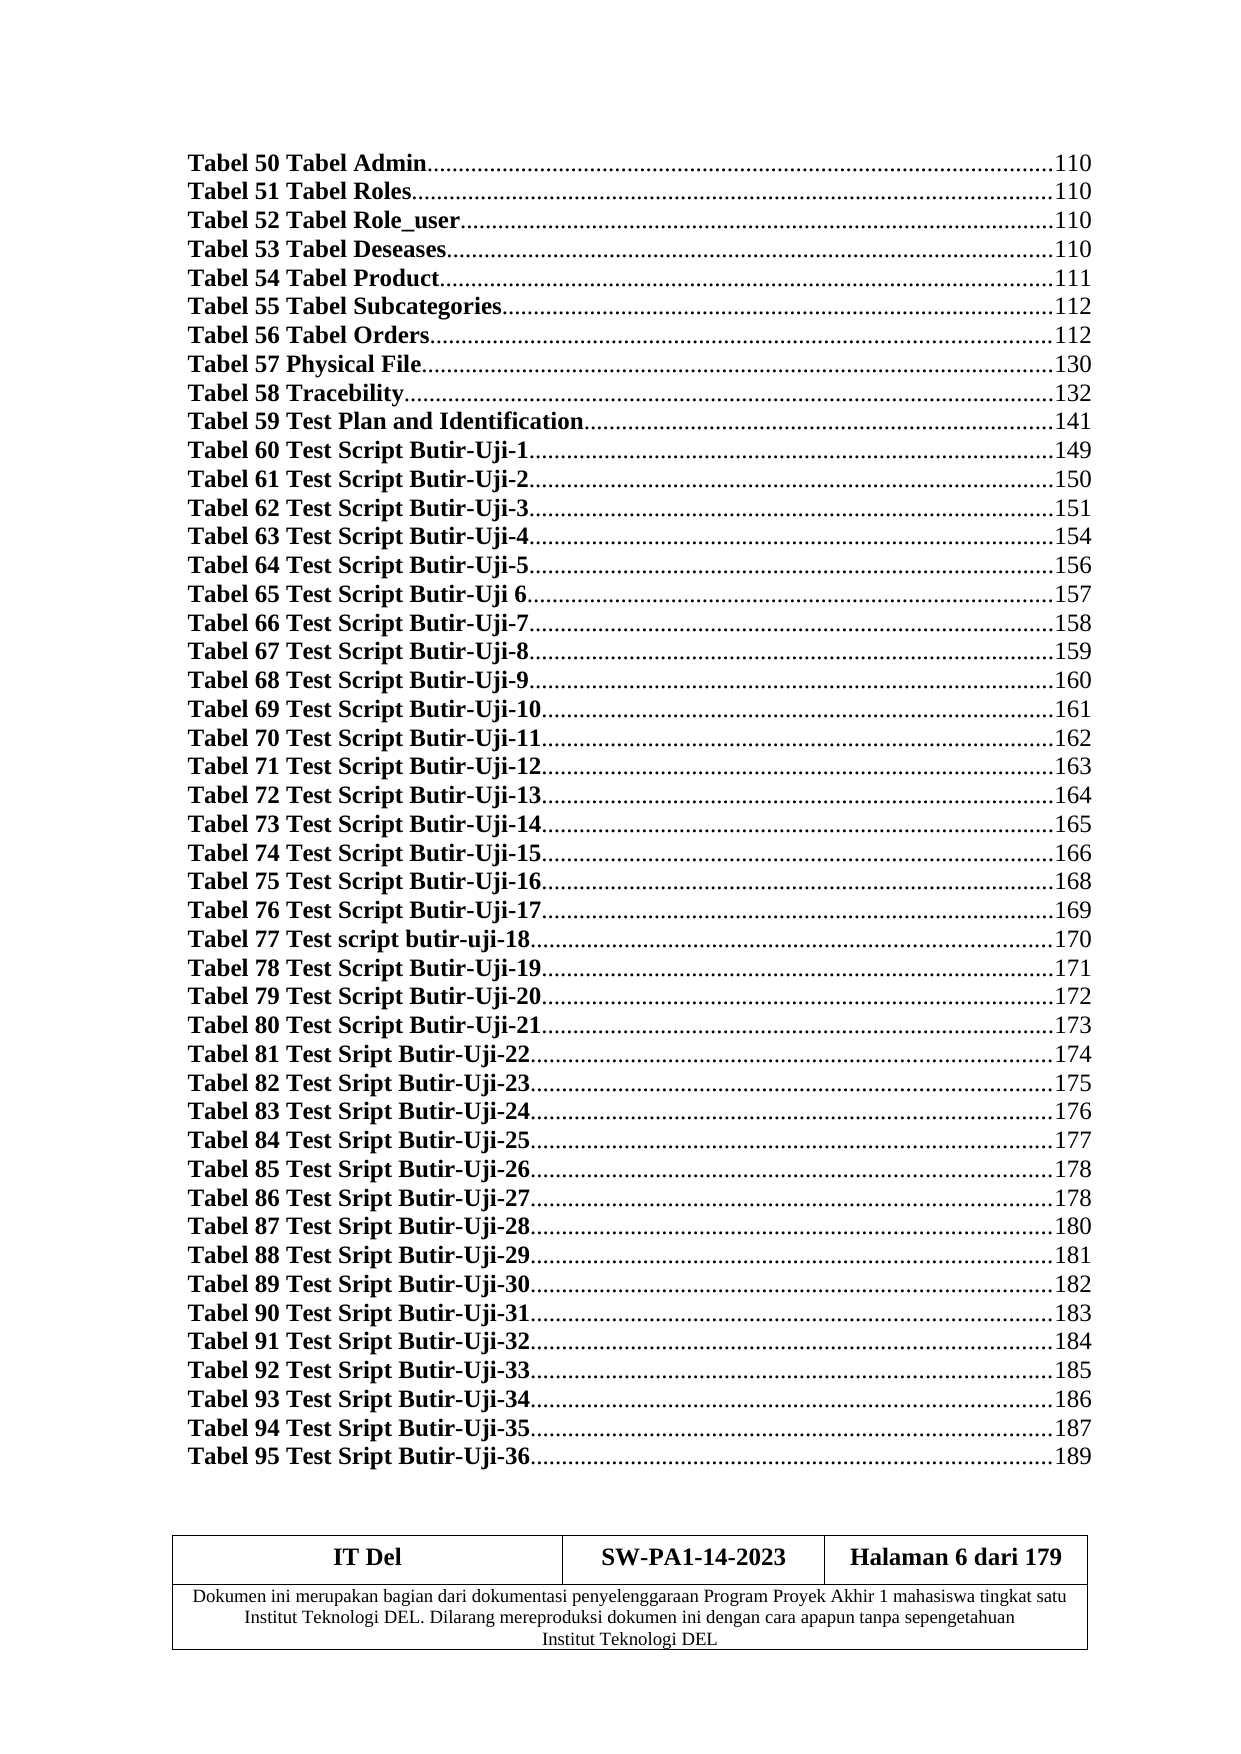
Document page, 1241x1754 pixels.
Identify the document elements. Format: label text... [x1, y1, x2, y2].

text Tabel 89 Test Sript Butir-Uji-30 182 [187, 1269, 1092, 1298]
text Tabel 57 Physical File 130 [187, 349, 1092, 378]
text Tabel 76 Test Script Butir-Uji-17 169 [187, 895, 1092, 924]
text Tabel 77 Test script butir-uji-18 170 [187, 924, 1092, 953]
text Tabel 85 Test Sript Butir-Uji-26 178 [187, 1154, 1092, 1183]
text Tabel 61 Test Script Butir-Uji-2 150 [187, 464, 1092, 493]
text Tabel 92 Test Sript Butir-Uji-33 185 [187, 1355, 1092, 1384]
text Tabel 88 Test Sript Butir-Uji-29 181 [187, 1240, 1092, 1269]
text Tabel 51 Tabel Roles 110 [187, 176, 1092, 205]
text Tabel 84 Test Sript Butir-Uji-25 177 [187, 1125, 1092, 1154]
text Tabel 78 Test Script Butir-Uji-19 171 [187, 953, 1092, 981]
text Tabel 55 Tabel Subcategories 112 [187, 291, 1092, 320]
text Tabel 69 Test Script Butir-Uji-10 161 [187, 694, 1092, 723]
text Tabel 95 Test Sript Butir-Uji-36 189 [187, 1441, 1092, 1470]
text Tabel 86 Test Sript Butir-Uji-27 178 [187, 1183, 1092, 1211]
text Tabel 82 Test Sript Butir-Uji-23 175 [187, 1068, 1092, 1096]
text Tabel 70 Test Script Butir-Uji-11 162 [187, 723, 1092, 751]
text Tabel 68 Test Script Butir-Uji-9 160 [187, 665, 1092, 694]
text Tabel 56 Tabel Orders 112 [187, 320, 1092, 349]
text Tabel 58 Tracebility 132 [187, 378, 1092, 406]
text Tabel 79 Test Script Butir-Uji-20 172 [187, 981, 1092, 1010]
text Tabel 50 Tabel Admin 110 [187, 148, 1092, 176]
text Tabel 67 Test Script Butir-Uji-8 159 [187, 636, 1092, 665]
text Tabel 66 Test Script Butir-Uji-7 158 [187, 608, 1092, 636]
text Tabel 87 Test Sript Butir-Uji-28 180 [187, 1211, 1092, 1240]
text Tabel 74 Test Script Butir-Uji-15 166 [187, 838, 1092, 866]
text Tabel 71 Test Script Butir-Uji-12 163 [187, 751, 1092, 780]
text Tabel 60 Test Script Butir-Uji-1 149 [187, 435, 1092, 464]
text Tabel 83 Test Sript Butir-Uji-24 176 [187, 1096, 1092, 1125]
text Tabel 62 Test Script Butir-Uji-3 151 [187, 493, 1092, 521]
text Tabel 73 Test Script Butir-Uji-14 165 [187, 809, 1092, 838]
text Tabel 52 Tabel Role_user 110 [187, 205, 1092, 234]
text Tabel 91 Test Sript Butir-Uji-32 184 [187, 1326, 1092, 1355]
text Tabel 81 Test Sript Butir-Uji-22 174 [187, 1039, 1092, 1068]
text Tabel 54 Tabel Product 111 [187, 263, 1092, 291]
text Tabel 90 Test Sript Butir-Uji-31 183 [187, 1298, 1092, 1326]
text Tabel 63 Test Script Butir-Uji-4 154 [187, 521, 1092, 550]
text Tabel 53 Tabel Deseases 110 [187, 234, 1092, 263]
text Tabel 64 Test Script Butir-Uji-5 156 [187, 550, 1092, 579]
text Tabel 94 Test Sript Butir-Uji-35 187 [187, 1413, 1092, 1441]
text Tabel 80 Test Script Butir-Uji-21 173 [187, 1010, 1092, 1039]
text Tabel 65 Test Script Butir-Uji 6 157 [187, 579, 1092, 608]
text Tabel 75 Test Script Butir-Uji-16 168 [187, 866, 1092, 895]
text Tabel 59 Test Plan and Identification 141 [187, 406, 1092, 435]
text Tabel 72 Test Script Butir-Uji-13 164 [187, 780, 1092, 809]
text Tabel 93 Test Sript Butir-Uji-34 186 [187, 1384, 1092, 1413]
